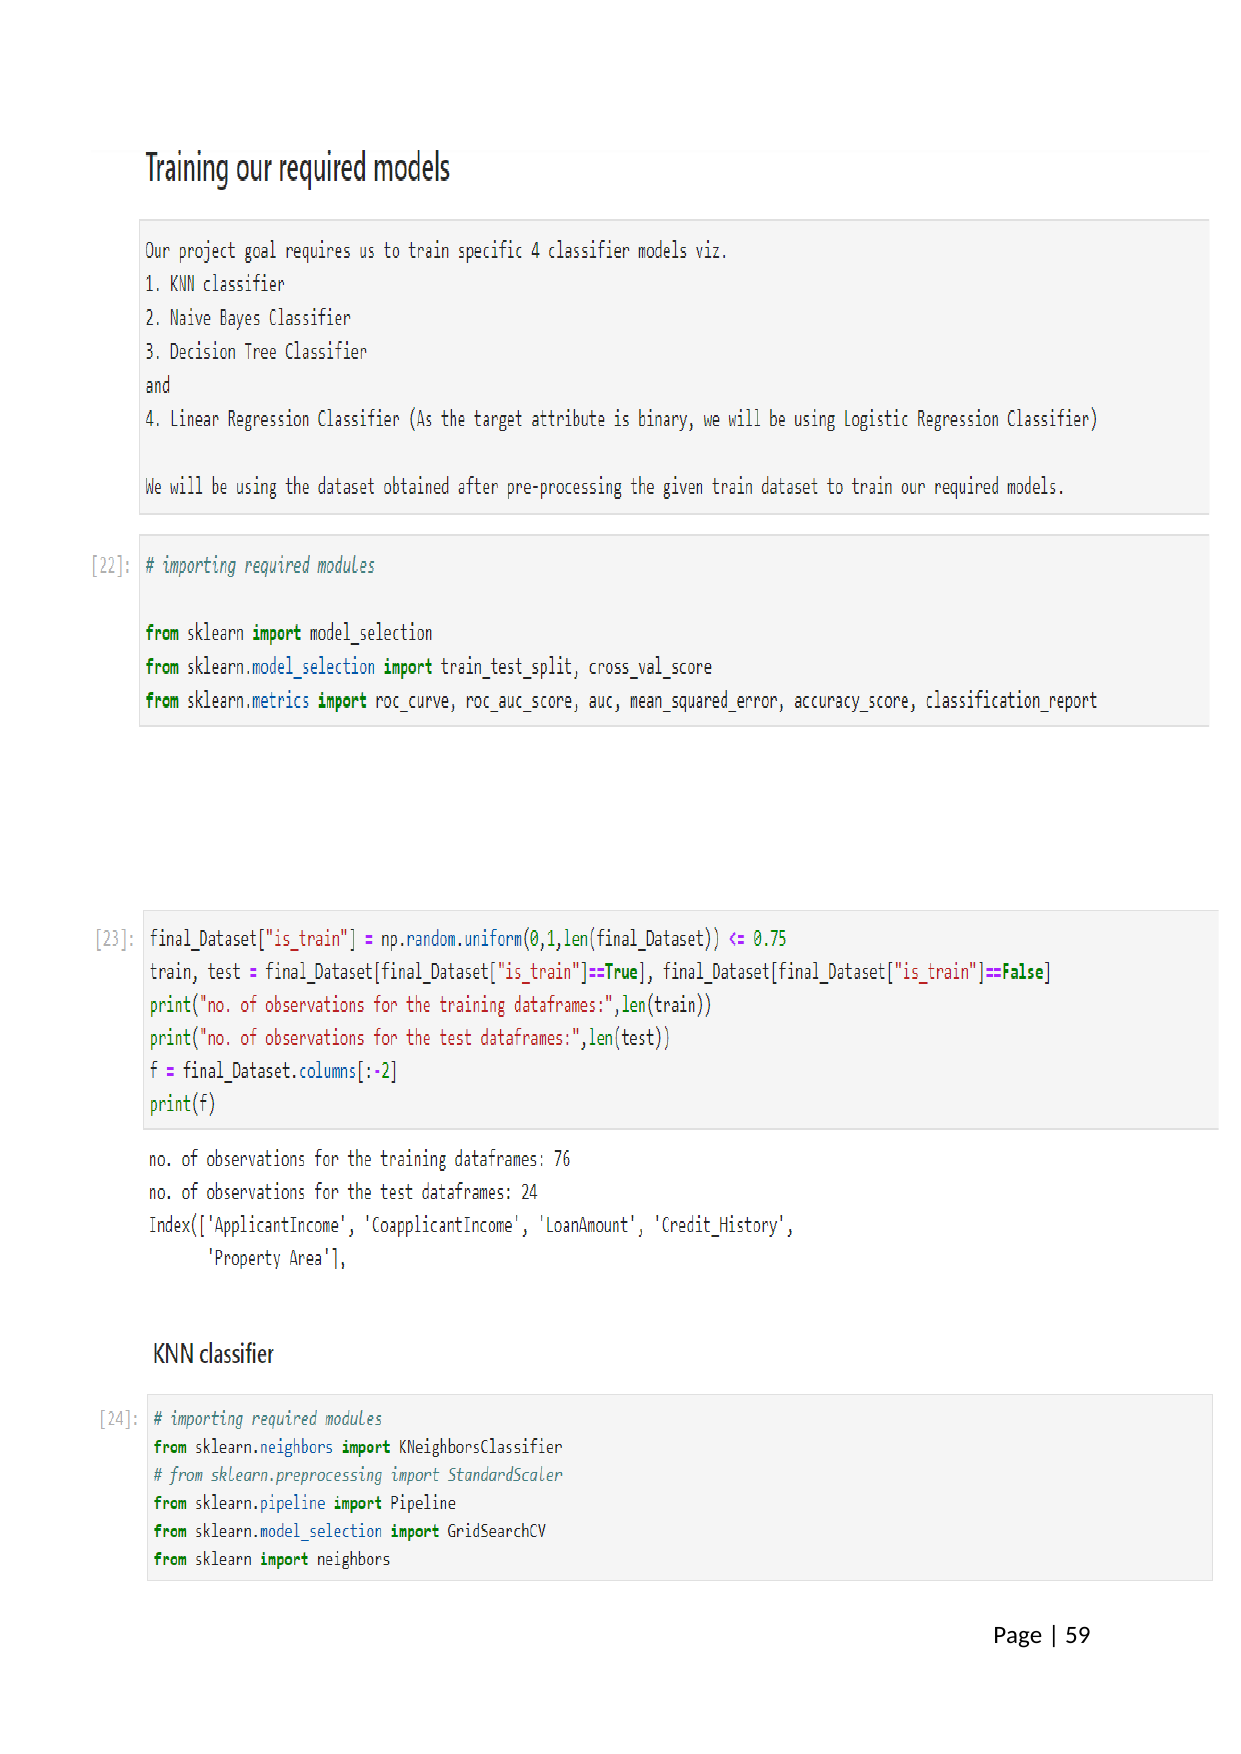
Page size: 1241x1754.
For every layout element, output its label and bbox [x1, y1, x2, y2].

picture [91, 896, 1219, 1269]
picture [91, 1337, 1219, 1594]
picture [91, 150, 1210, 729]
